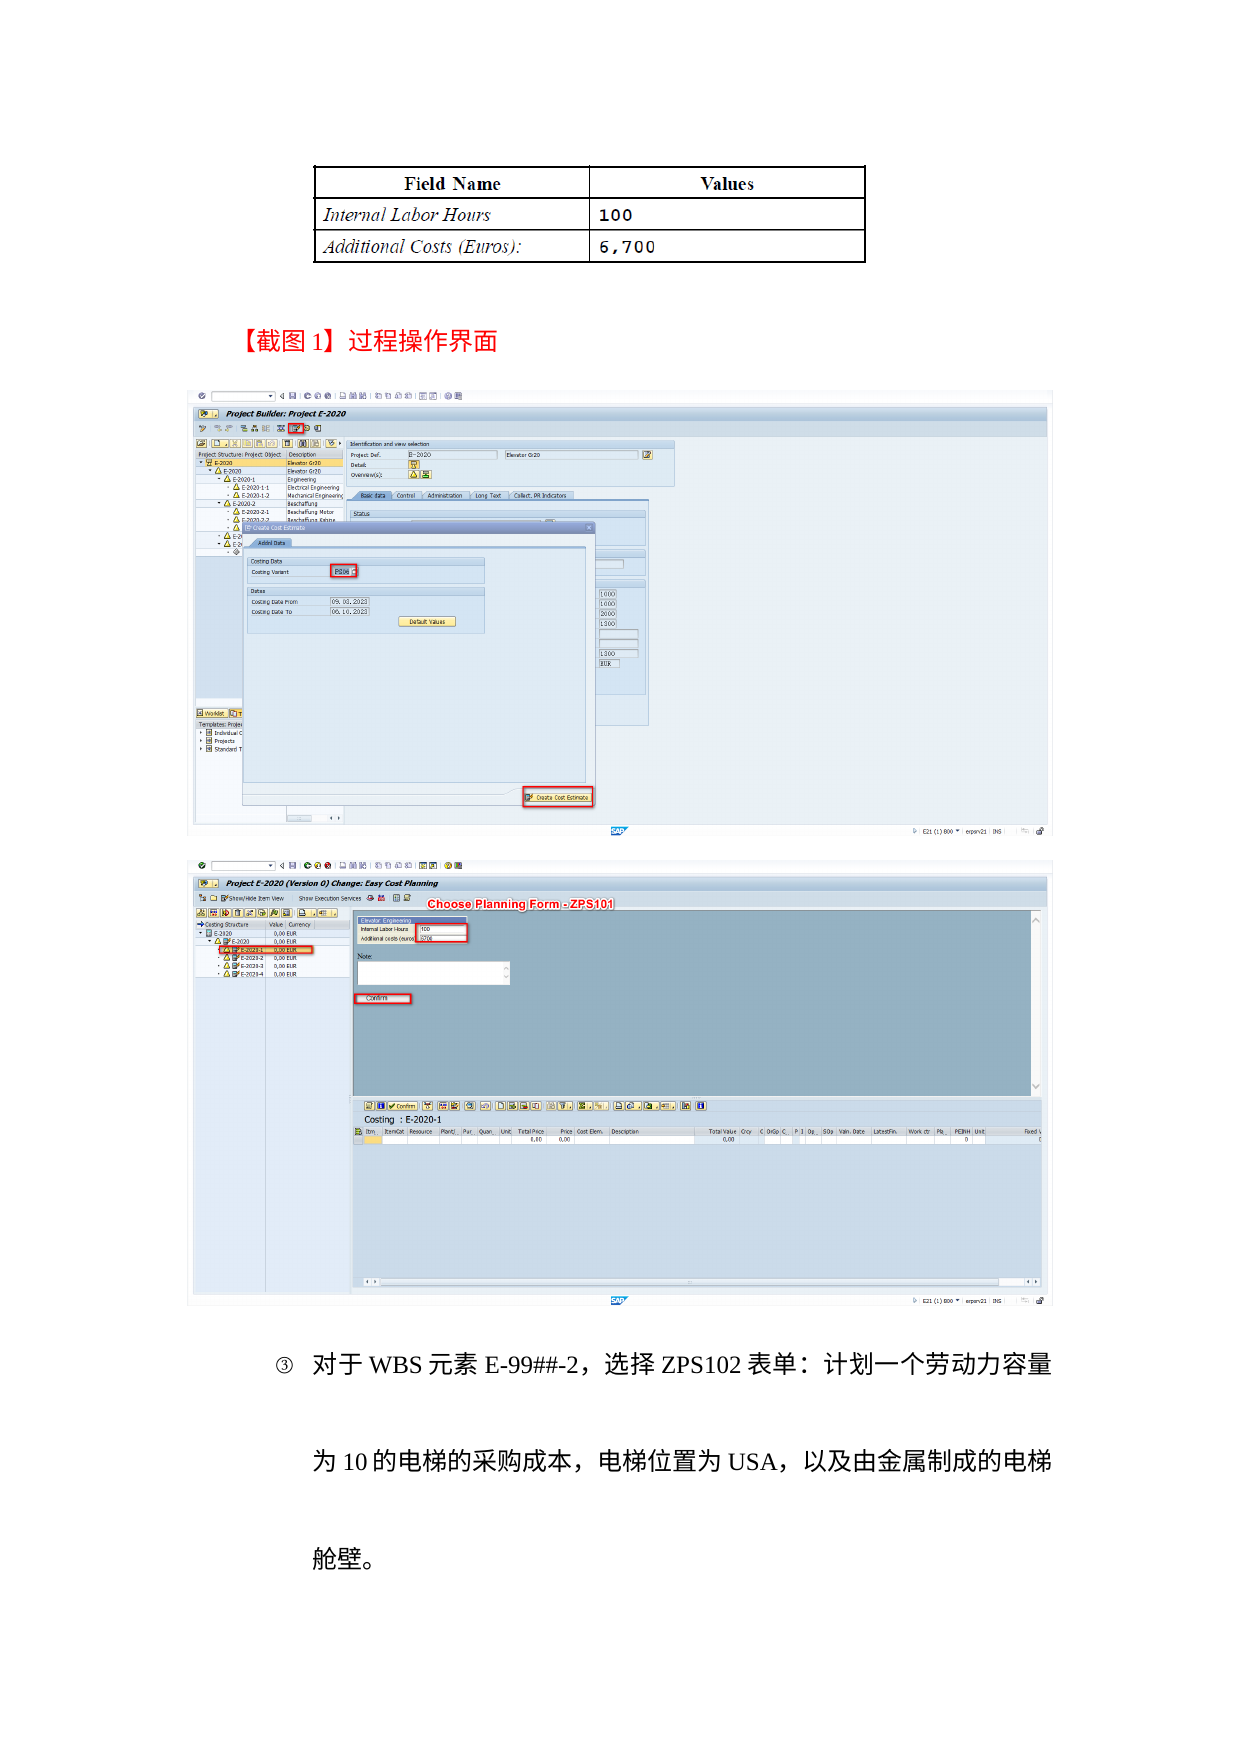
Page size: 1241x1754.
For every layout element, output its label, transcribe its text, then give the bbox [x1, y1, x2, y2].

picture [312, 162, 867, 265]
picture [187, 390, 1053, 836]
text 【截图1】过程操作界面 [187, 307, 1053, 372]
picture [187, 860, 1053, 1306]
list 对于WBS元素E-99##-2，选择ZPS102表单：计划一个劳动力容量为10的电梯的采购成本，电梯位置为USA，以及由金属制成的电梯舱壁。 [275, 1330, 1053, 1590]
